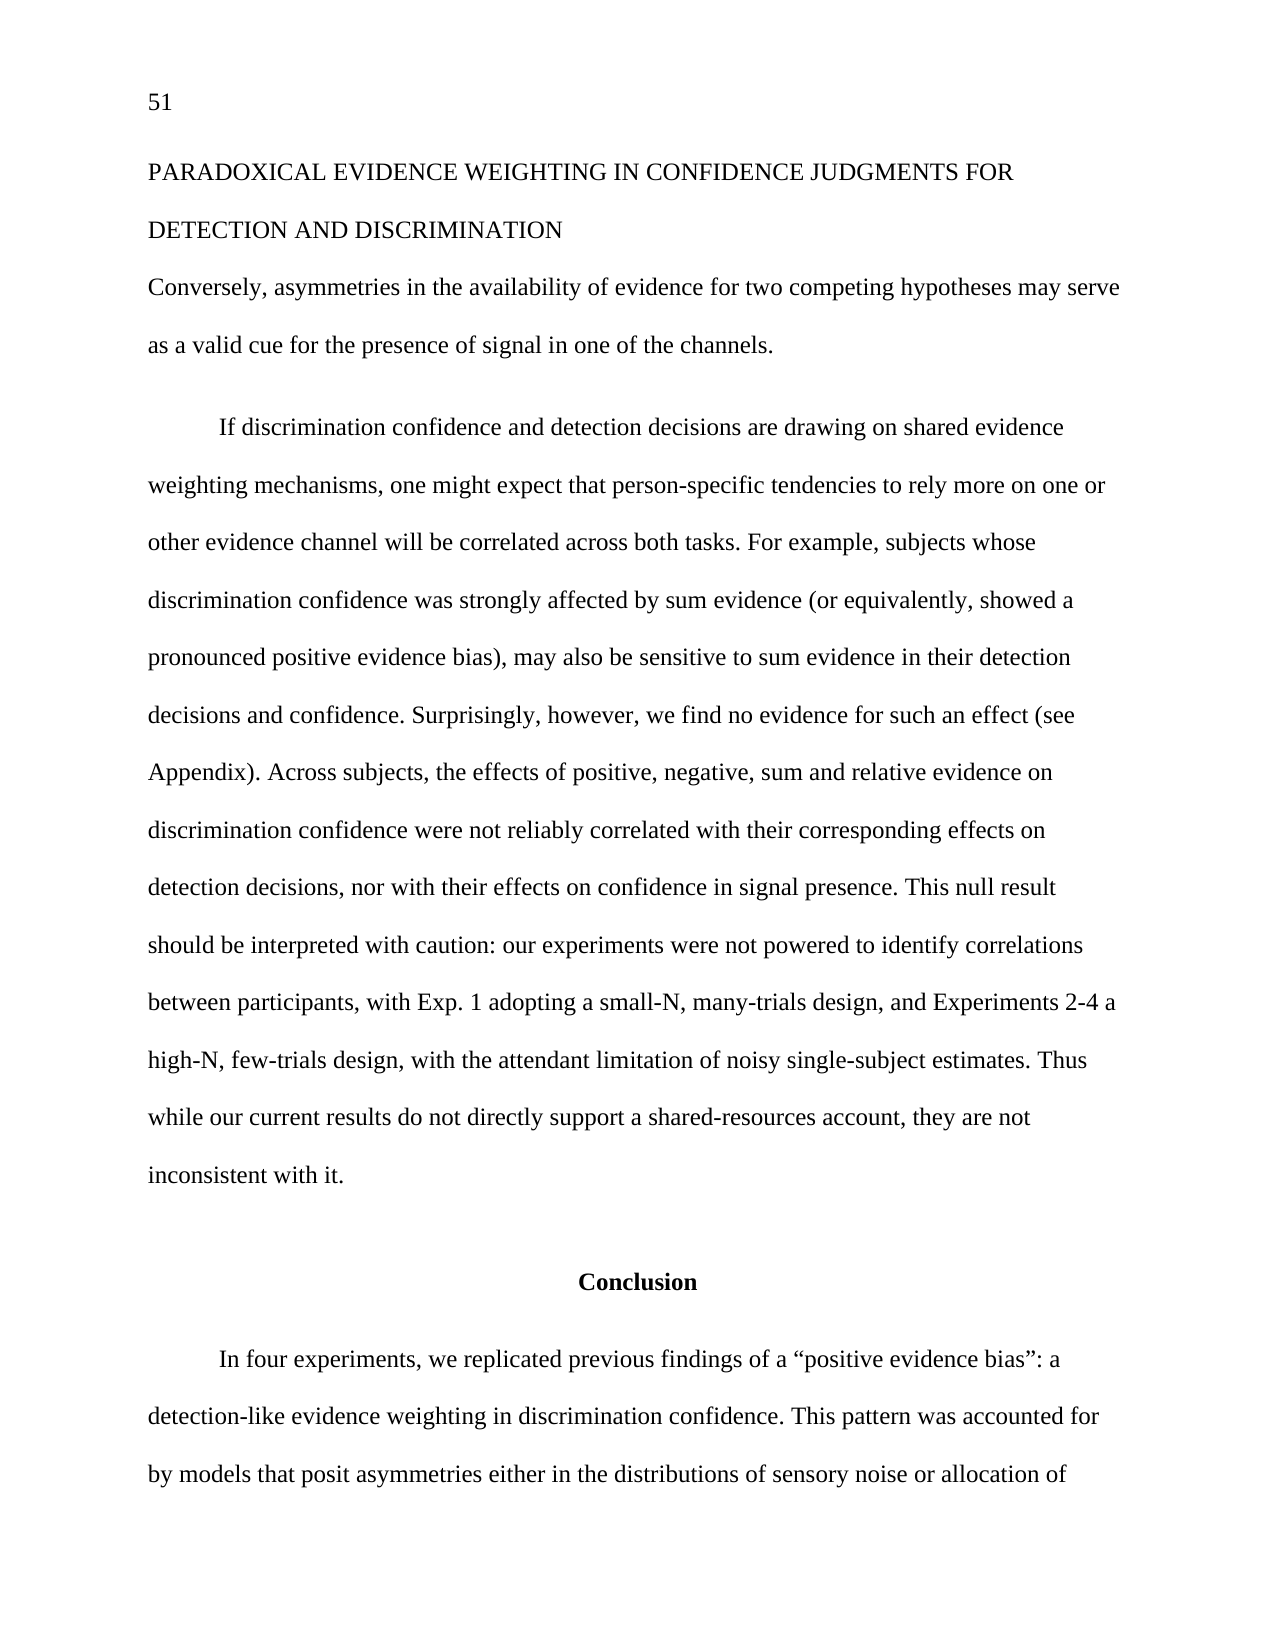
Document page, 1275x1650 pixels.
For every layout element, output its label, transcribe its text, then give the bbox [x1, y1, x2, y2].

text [148, 272, 1127, 359]
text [148, 1344, 1127, 1487]
subtitle Conclusion [148, 1267, 1127, 1296]
text If discrimination confidence and detection decisions are drawing on shared evidence weighting mechanisms, one might expect that person-specific tendencies to rely more on one or other evidence channel will be correlated across both tasks. For example, subjects whose discrimination confidence was strongly affected by sum evidence (or equivalently, showed a pronounced positive evidence bias), may also be sensitive to sum evidence in their detection decisions and confidence. Surprisingly, however, we find no evidence for such an effect (see Appendix). Across subjects, the effects of positive, negative, sum and relative evidence on discrimination confidence were not reliably correlated with their corresponding effects on detection decisions, nor with their effects on confidence in signal presence. This null result should be interpreted with caution: our experiments were not powered to identify correlations between participants, with Exp. 1 adopting a small-N, many-trials design, and Experiments 2-4 a high-N, few-trials design, with the attendant limitation of noisy single-subject estimates. Thus while our current results do not directly support a shared-resources account, they are not inconsistent with it. [148, 412, 1127, 1189]
